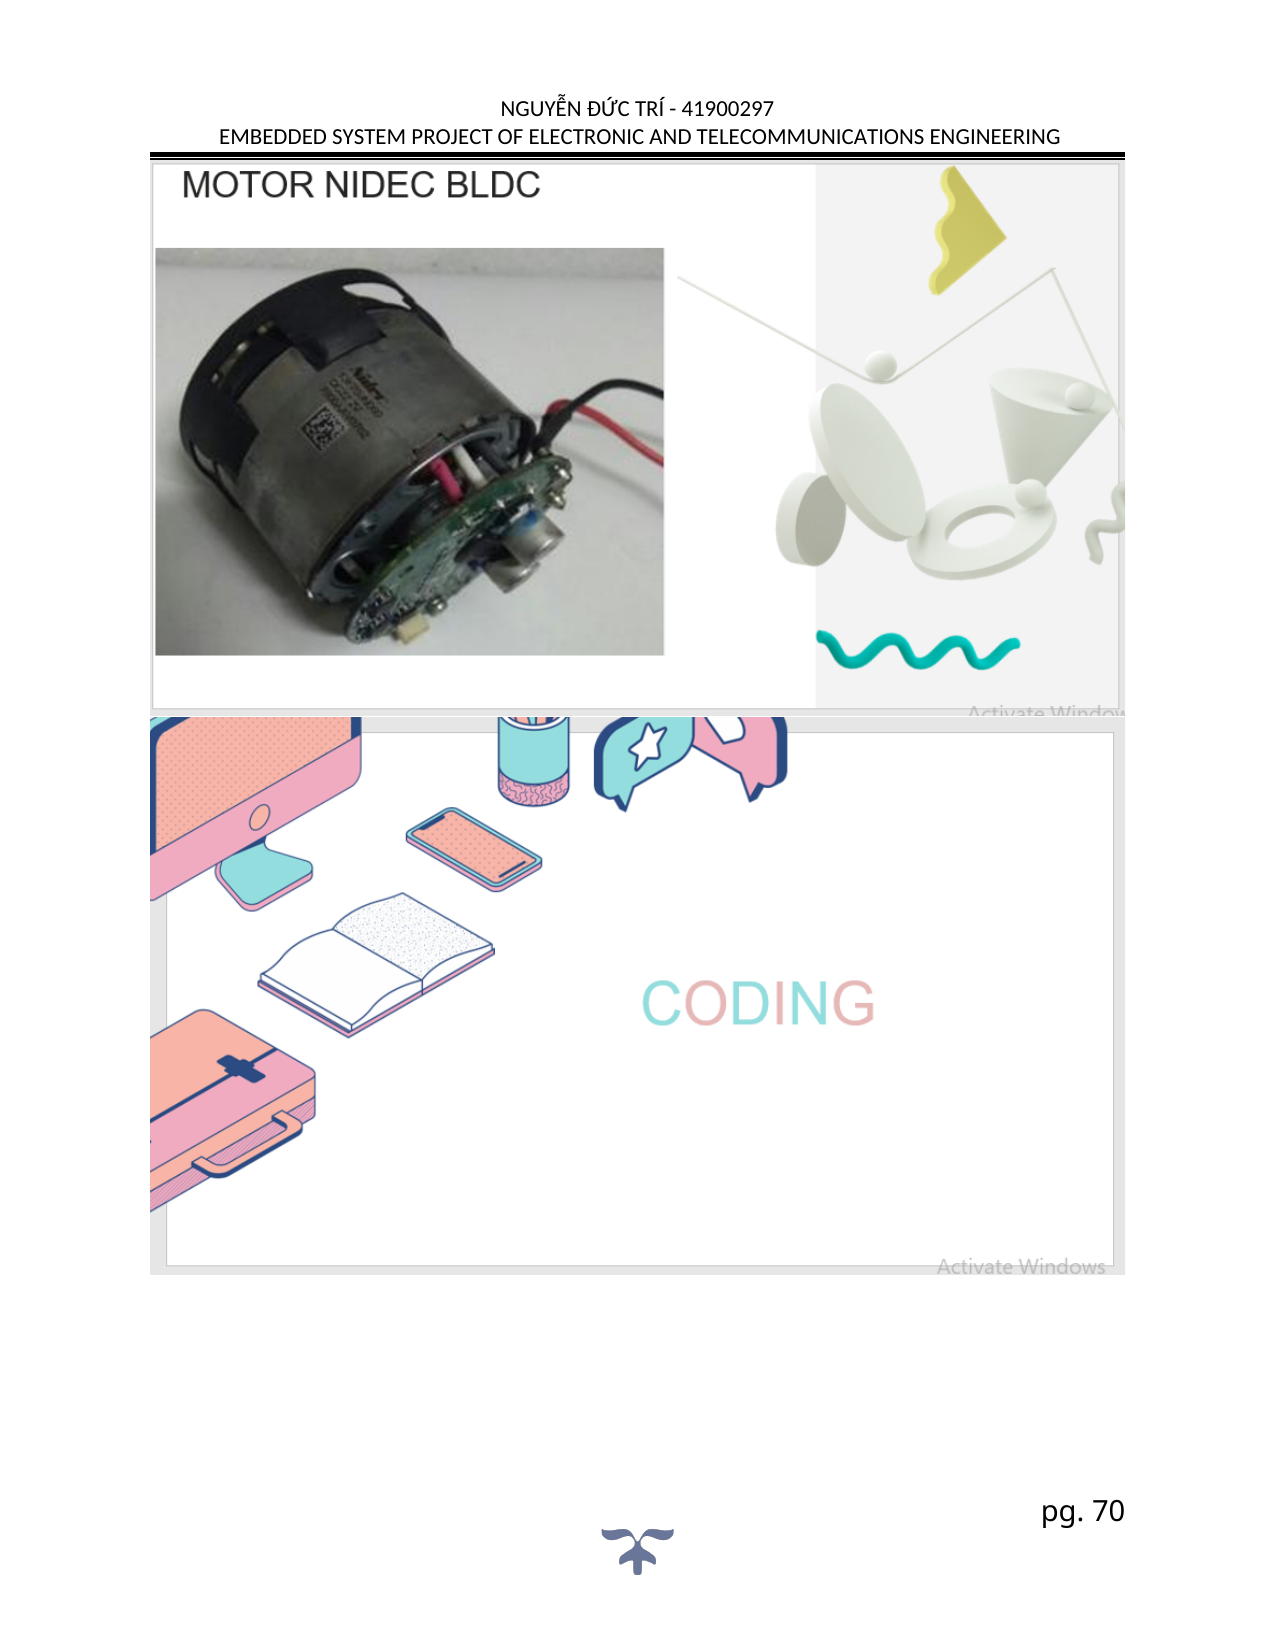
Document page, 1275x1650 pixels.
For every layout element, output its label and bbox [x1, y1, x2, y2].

picture [150, 717, 1125, 1275]
picture [150, 160, 1125, 716]
